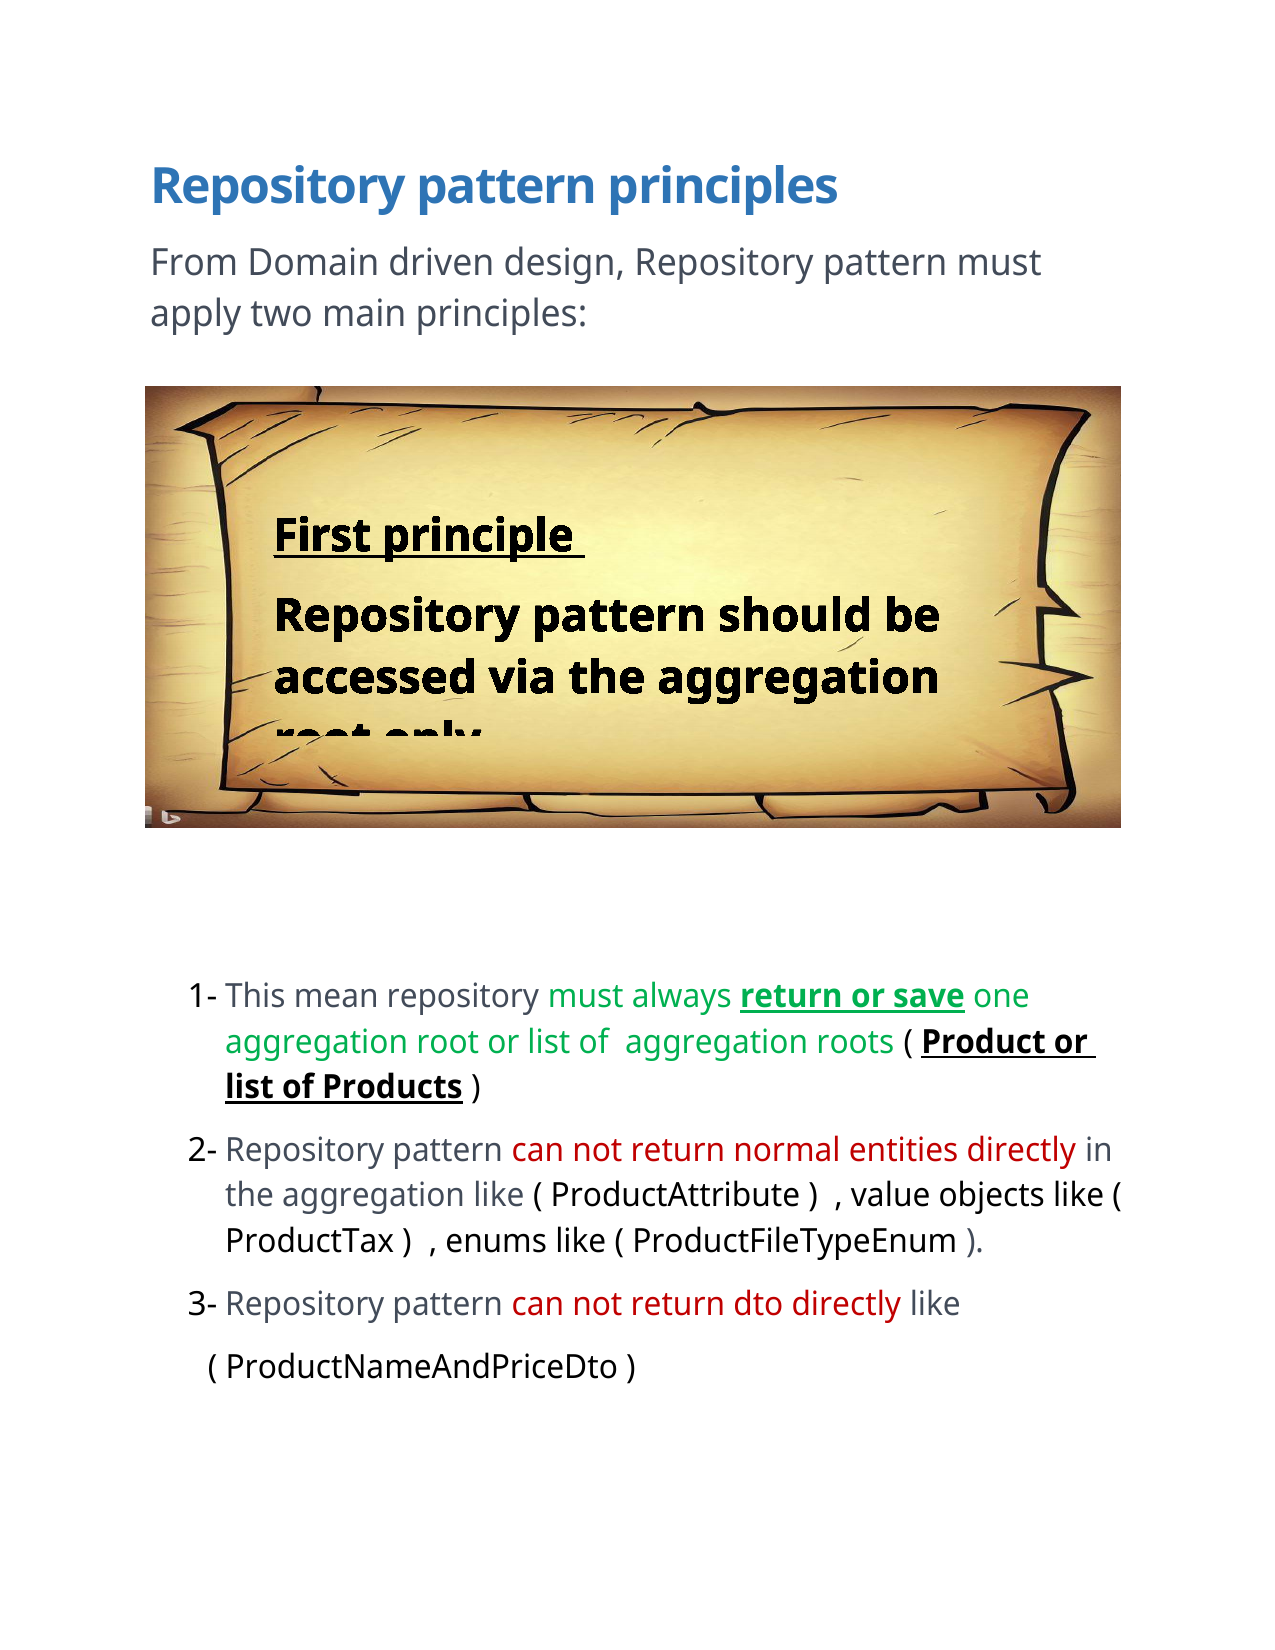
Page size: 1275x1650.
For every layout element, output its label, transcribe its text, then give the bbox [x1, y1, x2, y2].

subtitle Repository pattern principles [150, 150, 1125, 218]
text ( ProductNameAndPriceDto ) [150, 1342, 1125, 1388]
list Repository pattern can not return dto directly like [187, 1279, 1125, 1325]
text From Domain driven design, Repository pattern must apply two main principles: [150, 236, 1125, 338]
list This mean repository must always return or save one aggregation root or list of aggregation roots ( Product or list of Products ) [187, 972, 1125, 1108]
list Repository pattern can not return normal entities directly in the aggregation like ( ProductAttribute ) , value objects like ( ProductTax ) , enums like ( ProductFileTypeEnum ). [187, 1126, 1125, 1262]
